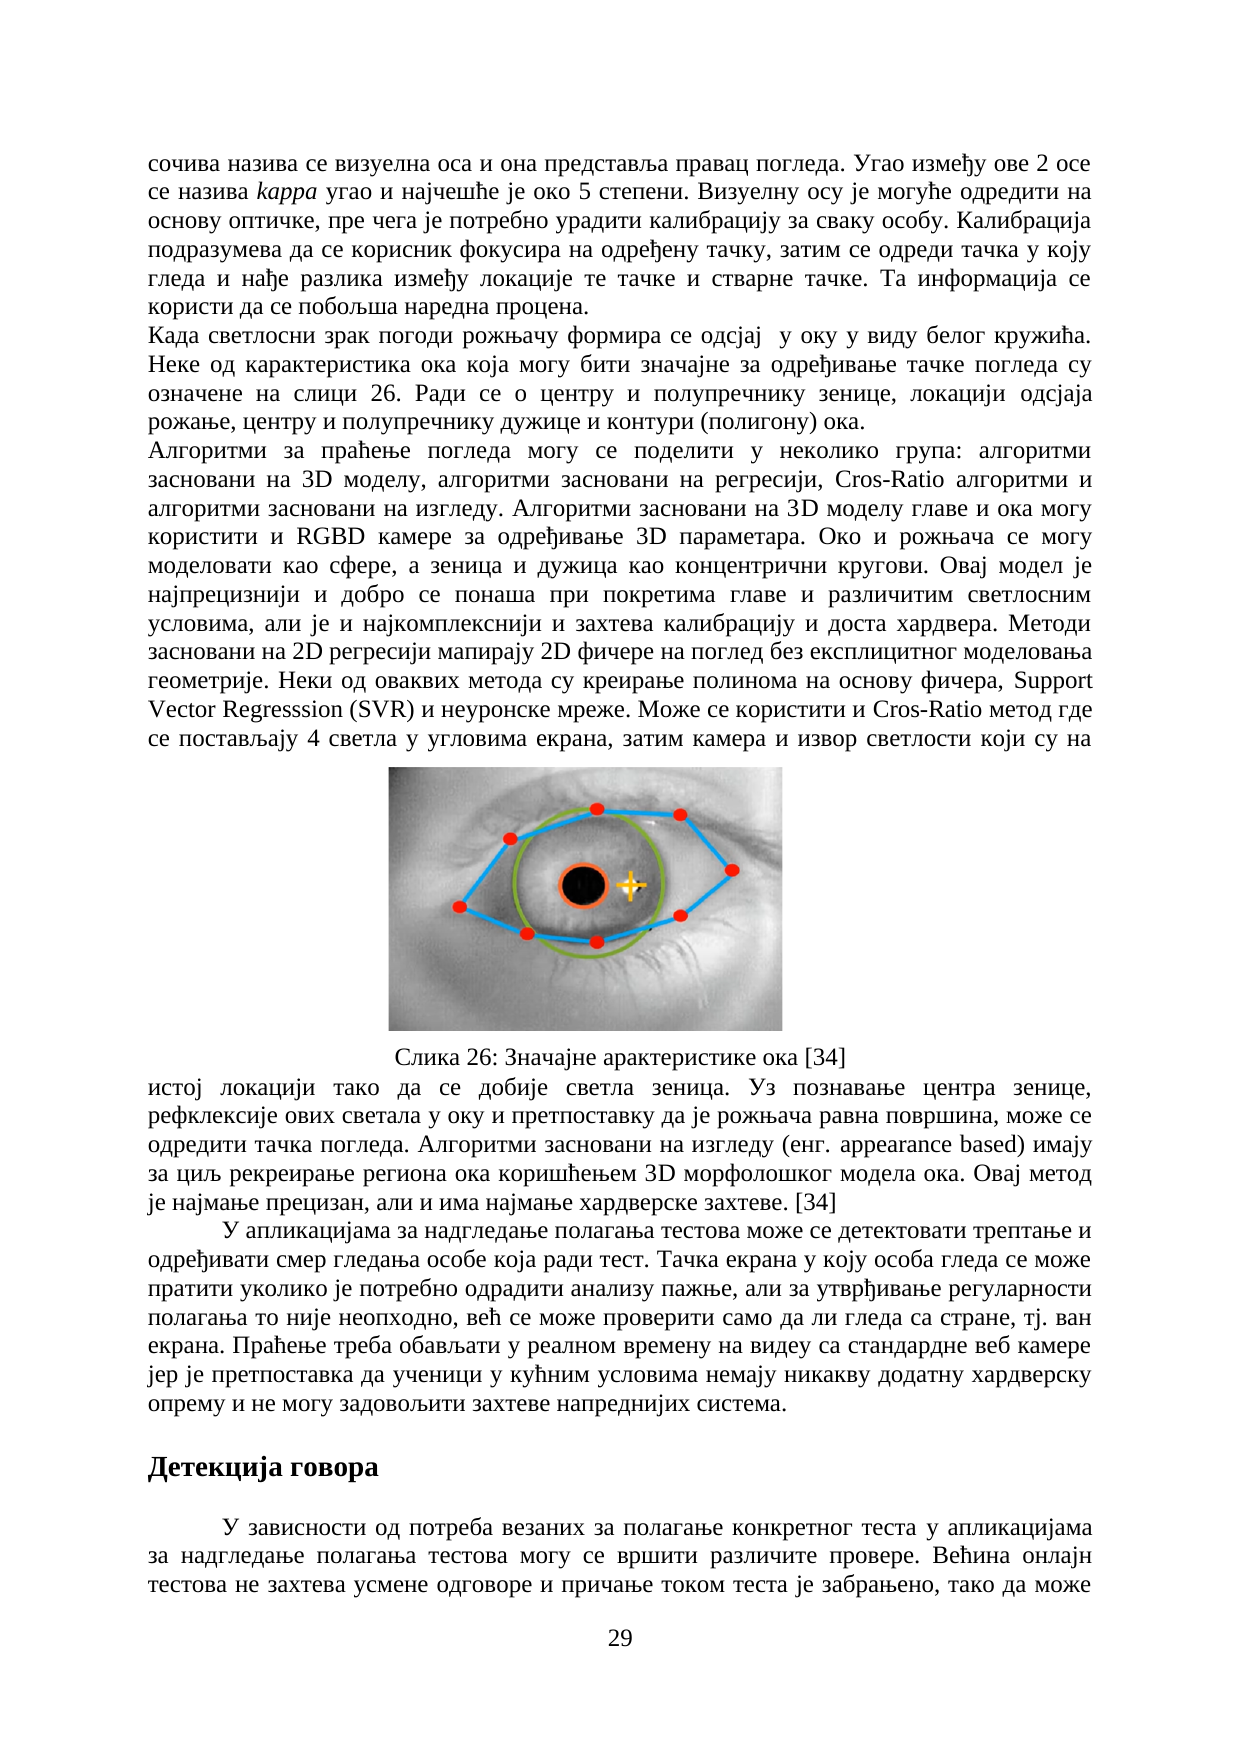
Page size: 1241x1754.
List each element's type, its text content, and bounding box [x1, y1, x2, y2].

text Алгоритми за праћење погледа могу се поделити у неколико група: алгоритми засновани на 3D моделу, алгоритми засновани на регресији, Cros-Ratio алгоритми и алгоритми засновани на изгледу. Алгоритми засновани на 3D моделу главе и ока могу користити и RGBD камере за одређивање 3D параметара. Око и рожњача се могу моделовати као сфере, а зеница и дужица као концентрични кругови. Овај модел је најпрецизнији и добро се понаша при покретима главе и различитим светлосним условима, али је и најкомплекснији и захтева калибрацију и доста хардвера. Методи засновани на 2D регресији мапирају 2D фичере на поглед без експлицитног моделовања геометрије. Неки од оваквих метода су креирање полинома на основу фичера, Support Vector Regresssion (SVR) и неуронске мреже. Може се користити и Cros-Ratio метод где се постављају 4 светла у угловима екрана, затим камера и извор светлости који су на истој локацији тако да се добије светла зеница. Уз познавање центра зенице, рефклексије ових светала у оку и претпоставку да је рожњача равна површина, може се одредити тачка погледа. Алгоритми засновани на изгледу (енг. appearance based) имају за циљ рекреирање региона ока коришћењем 3D морфолошког модела ока. Овај метод је најмање прецизан, али и има најмање хардверске захтеве. [34] [148, 435, 1093, 1215]
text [148, 148, 1093, 320]
subtitle Детекција говора [148, 1449, 1093, 1483]
picture [388, 767, 783, 1031]
text У апликацијама за надгледање полагања тестова може се детектовати трептање и одређивати смер гледања особе која ради тест. Тачка екрана у коју особа гледа се може пратити уколико је потребно одрадити анализу пажње, али за утврђивање регуларности полагања то није неопходно, већ се може проверити само да ли гледа са стране, тј. ван екрана. Праћење треба обављати у реалном времену на видеу са стандардне веб камере јер је претпоставка да ученици у кућним условима немају никакву додатну хардверску опрему и не могу задовољити захтеве напреднијих система. [148, 1215, 1093, 1417]
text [148, 1512, 1093, 1598]
text Када светлосни зрак погоди рожњачу формира се одсјај у оку у виду белог кружића. Неке од карактеристика ока која могу бити значајне за одређивање тачке погледа су означене на слици 26. Ради се о центру и полупречнику зенице, локацији одсјаја рожање, центру и полупречнику дужице и контури (полигону) ока. [148, 320, 1093, 435]
